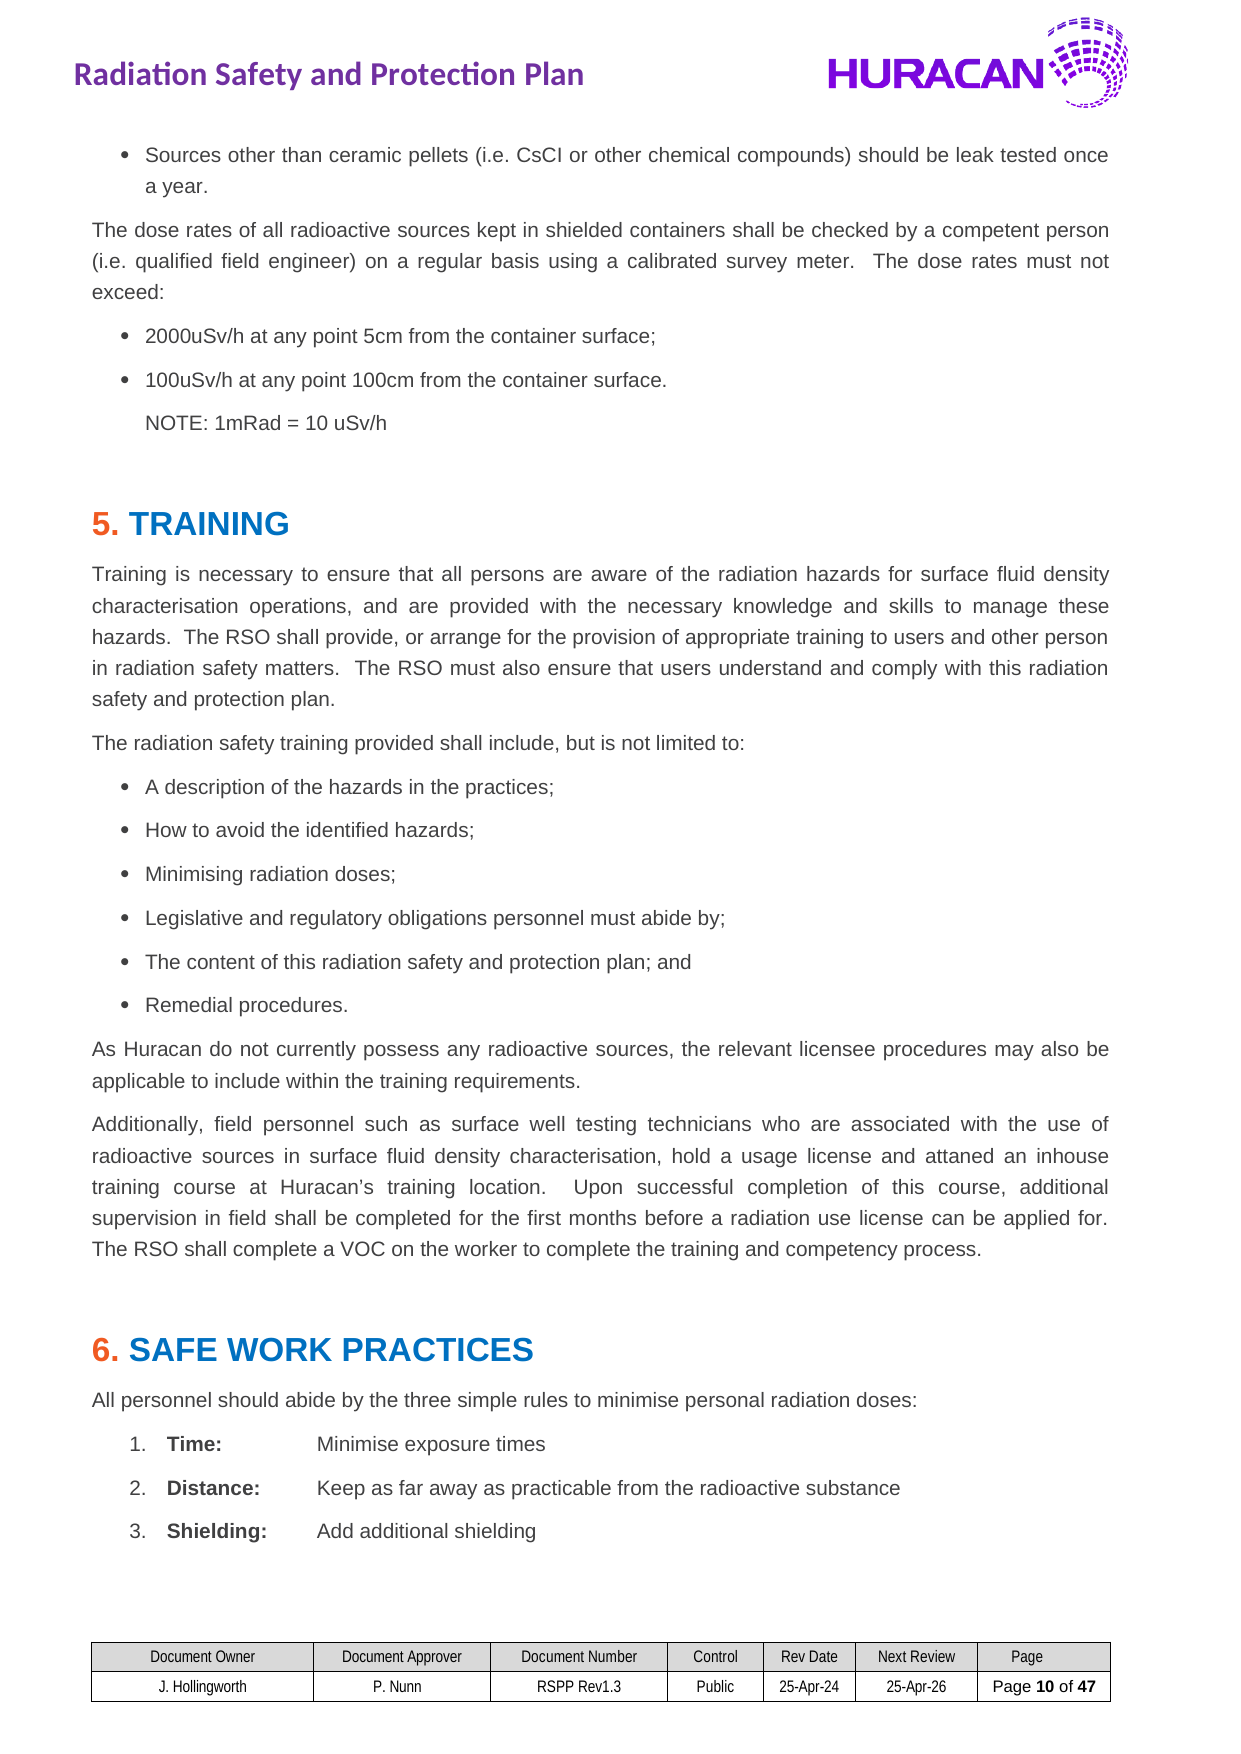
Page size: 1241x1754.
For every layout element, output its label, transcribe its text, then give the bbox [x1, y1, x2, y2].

text Sources other than ceramic pellets (i.e. CsCI or other chemical compounds) should be leak tested once a year. [121, 135, 1111, 198]
text 100uSv/h at any point 100cm from the container surface. [121, 360, 1111, 391]
list Shielding: Add additional shielding [129, 1512, 1111, 1543]
text The dose rates of all radioactive sources kept in shielded containers shall be checked by a competent person (i.e. qualified field engineer) on a regular basis using a calibrated survey meter. The dose rates must not exceed: [92, 210, 1111, 304]
text The radiation safety training provided shall include, but is not limited to: [92, 724, 1111, 755]
list Time: Minimise exposure times [129, 1424, 1111, 1456]
list Distance: Keep as far away as practicable from the radioactive substance [129, 1468, 1111, 1499]
text Minimising radiation doses; [121, 855, 1111, 886]
text Additionally, field personnel such as surface well testing technicians who are associated with the use of radioactive sources in surface fluid density characterisation, hold a usage license and attaned an inhouse training course at Huracan’s training location. Upon successful completion of this course, additional supervision in field shall be completed for the first months before a radiation use license can be applied for. The RSO shall complete a VOC on the worker to complete the training and competency process. [92, 1105, 1111, 1261]
subtitle Safe work practices [92, 1330, 1111, 1368]
text A description of the hazards in the practices; [121, 767, 1111, 799]
text Training is necessary to ensure that all persons are aware of the radiation hazards for surface fluid density characterisation operations, and are provided with the necessary knowledge and skills to manage these hazards. The RSO shall provide, or arrange for the provision of appropriate training to users and other person in radiation safety matters. The RSO must also ensure that users understand and comply with this radiation safety and protection plan. [92, 555, 1111, 711]
text 2000uSv/h at any point 5cm from the container surface; [121, 316, 1111, 348]
text Remedial procedures. [121, 986, 1111, 1017]
list NOTE: 1mRad = 10 uSv/h [145, 404, 1111, 435]
text All personnel should abide by the three simple rules to minimise personal radiation doses: [92, 1381, 1111, 1412]
text How to avoid the identified hazards; [121, 811, 1111, 842]
picture [828, 17, 1129, 108]
text As Huracan do not currently possess any radioactive sources, the relevant licensee procedures may also be applicable to include within the training requirements. [92, 1030, 1111, 1092]
text The content of this radiation safety and protection plan; and [121, 942, 1111, 974]
text Legislative and regulatory obligations personnel must abide by; [121, 899, 1111, 930]
subtitle Training [92, 504, 1111, 542]
